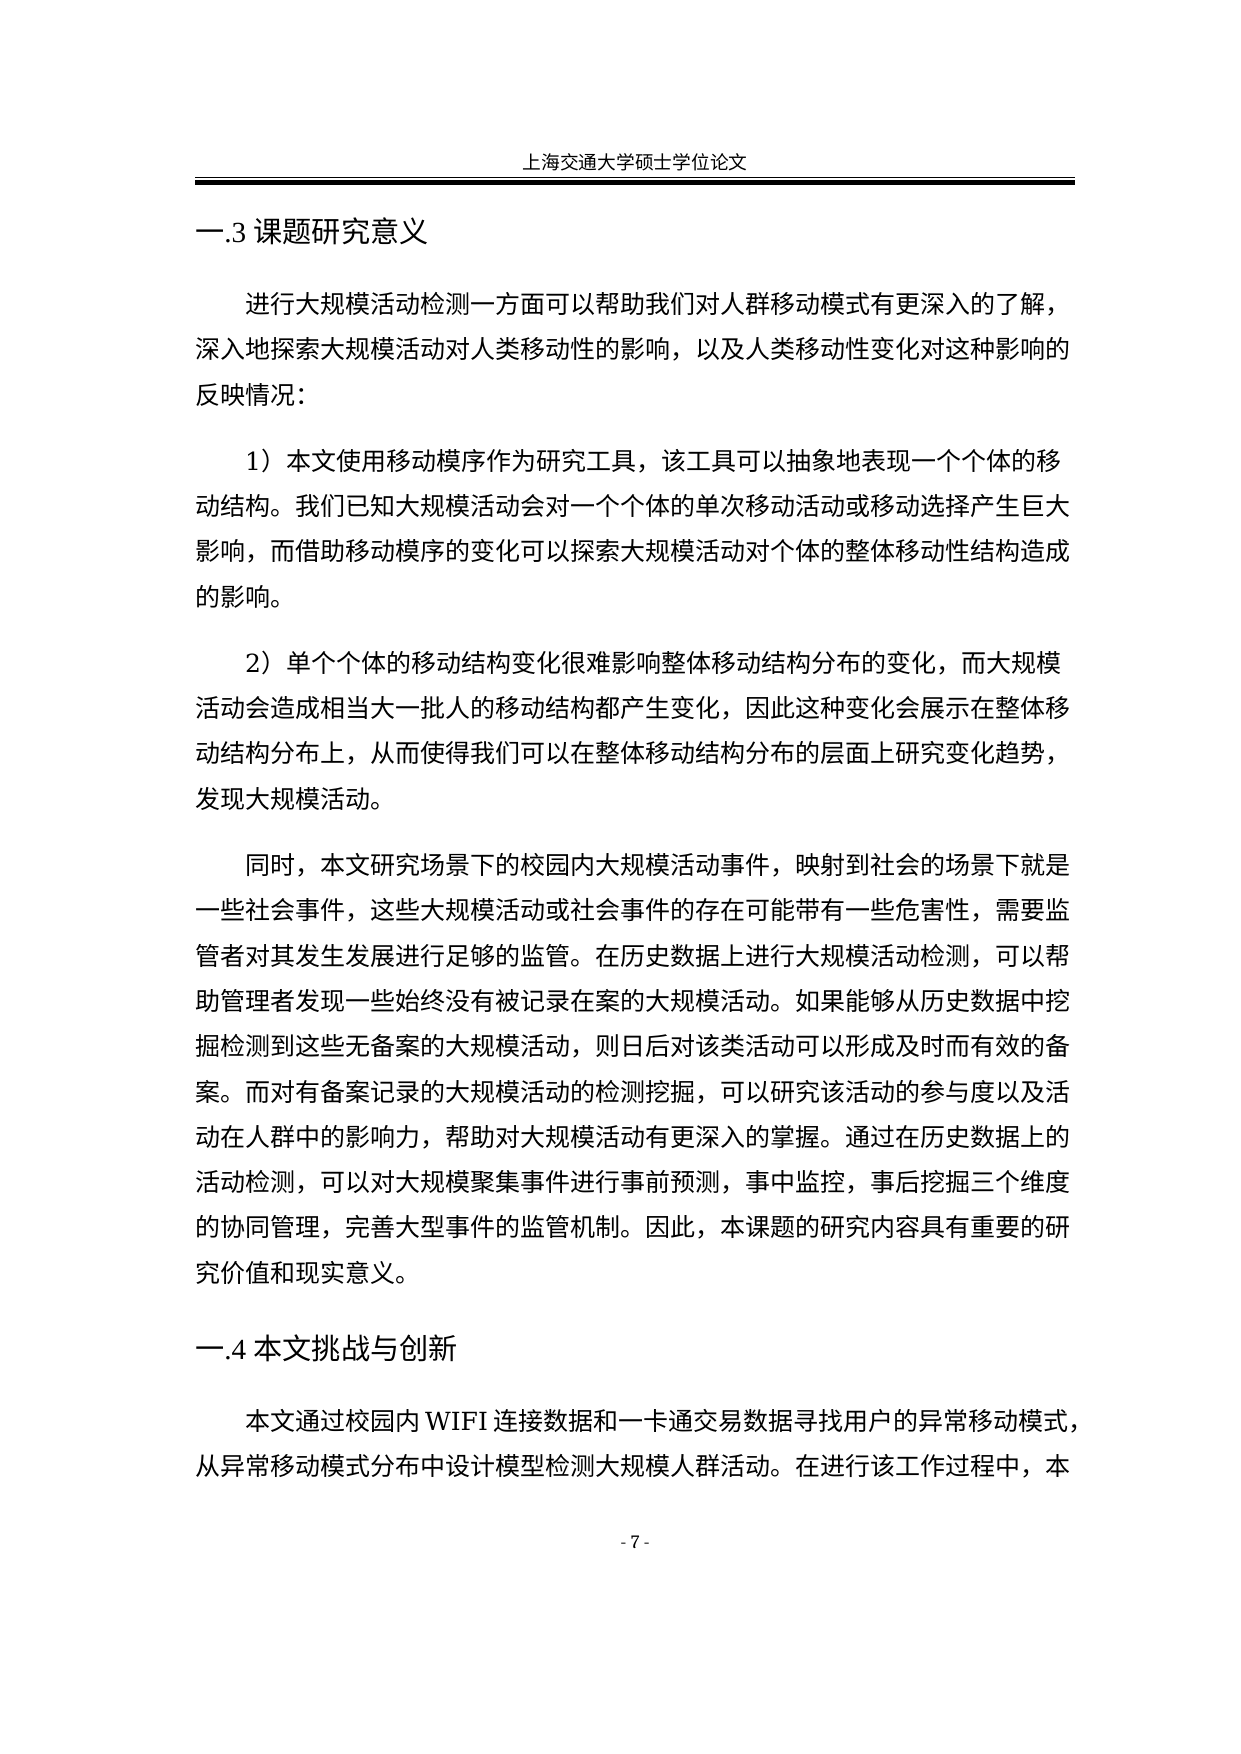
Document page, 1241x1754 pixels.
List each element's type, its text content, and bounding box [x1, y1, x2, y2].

text 1）本文使用移动模序作为研究工具，该工具可以抽象地表现一个个体的移动结构。我们已知大规模活动会对一个个体的单次移动活动或移动选择产生巨大影响，而借助移动模序的变化可以探索大规模活动对个体的整体移动性结构造成的影响。 [195, 441, 1075, 613]
text 进行大规模活动检测一方面可以帮助我们对人群移动模式有更深入的了解，深入地探索大规模活动对人类移动性的影响，以及人类移动性变化对这种影响的反映情况： [195, 284, 1075, 411]
text 2）单个个体的移动结构变化很难影响整体移动结构分布的变化，而大规模活动会造成相当大一批人的移动结构都产生变化，因此这种变化会展示在整体移动结构分布上，从而使得我们可以在整体移动结构分布的层面上研究变化趋势，发现大规模活动。 [195, 643, 1075, 816]
subtitle 本文挑战与创新 [195, 1326, 1075, 1368]
text 同时，本文研究场景下的校园内大规模活动事件，映射到社会的场景下就是一些社会事件，这些大规模活动或社会事件的存在可能带有一些危害性，需要监管者对其发生发展进行足够的监管。在历史数据上进行大规模活动检测，可以帮助管理者发现一些始终没有被记录在案的大规模活动。如果能够从历史数据中挖掘检测到这些无备案的大规模活动，则日后对该类活动可以形成及时而有效的备案。而对有备案记录的大规模活动的检测挖掘，可以研究该活动的参与度以及活动在人群中的影响力，帮助对大规模活动有更深入的掌握。通过在历史数据上的活动检测，可以对大规模聚集事件进行事前预测，事中监控，事后挖掘三个维度的协同管理，完善大型事件的监管机制。因此，本课题的研究内容具有重要的研究价值和现实意义。 [195, 845, 1075, 1289]
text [195, 1401, 1075, 1483]
subtitle 课题研究意义 [195, 209, 1075, 251]
